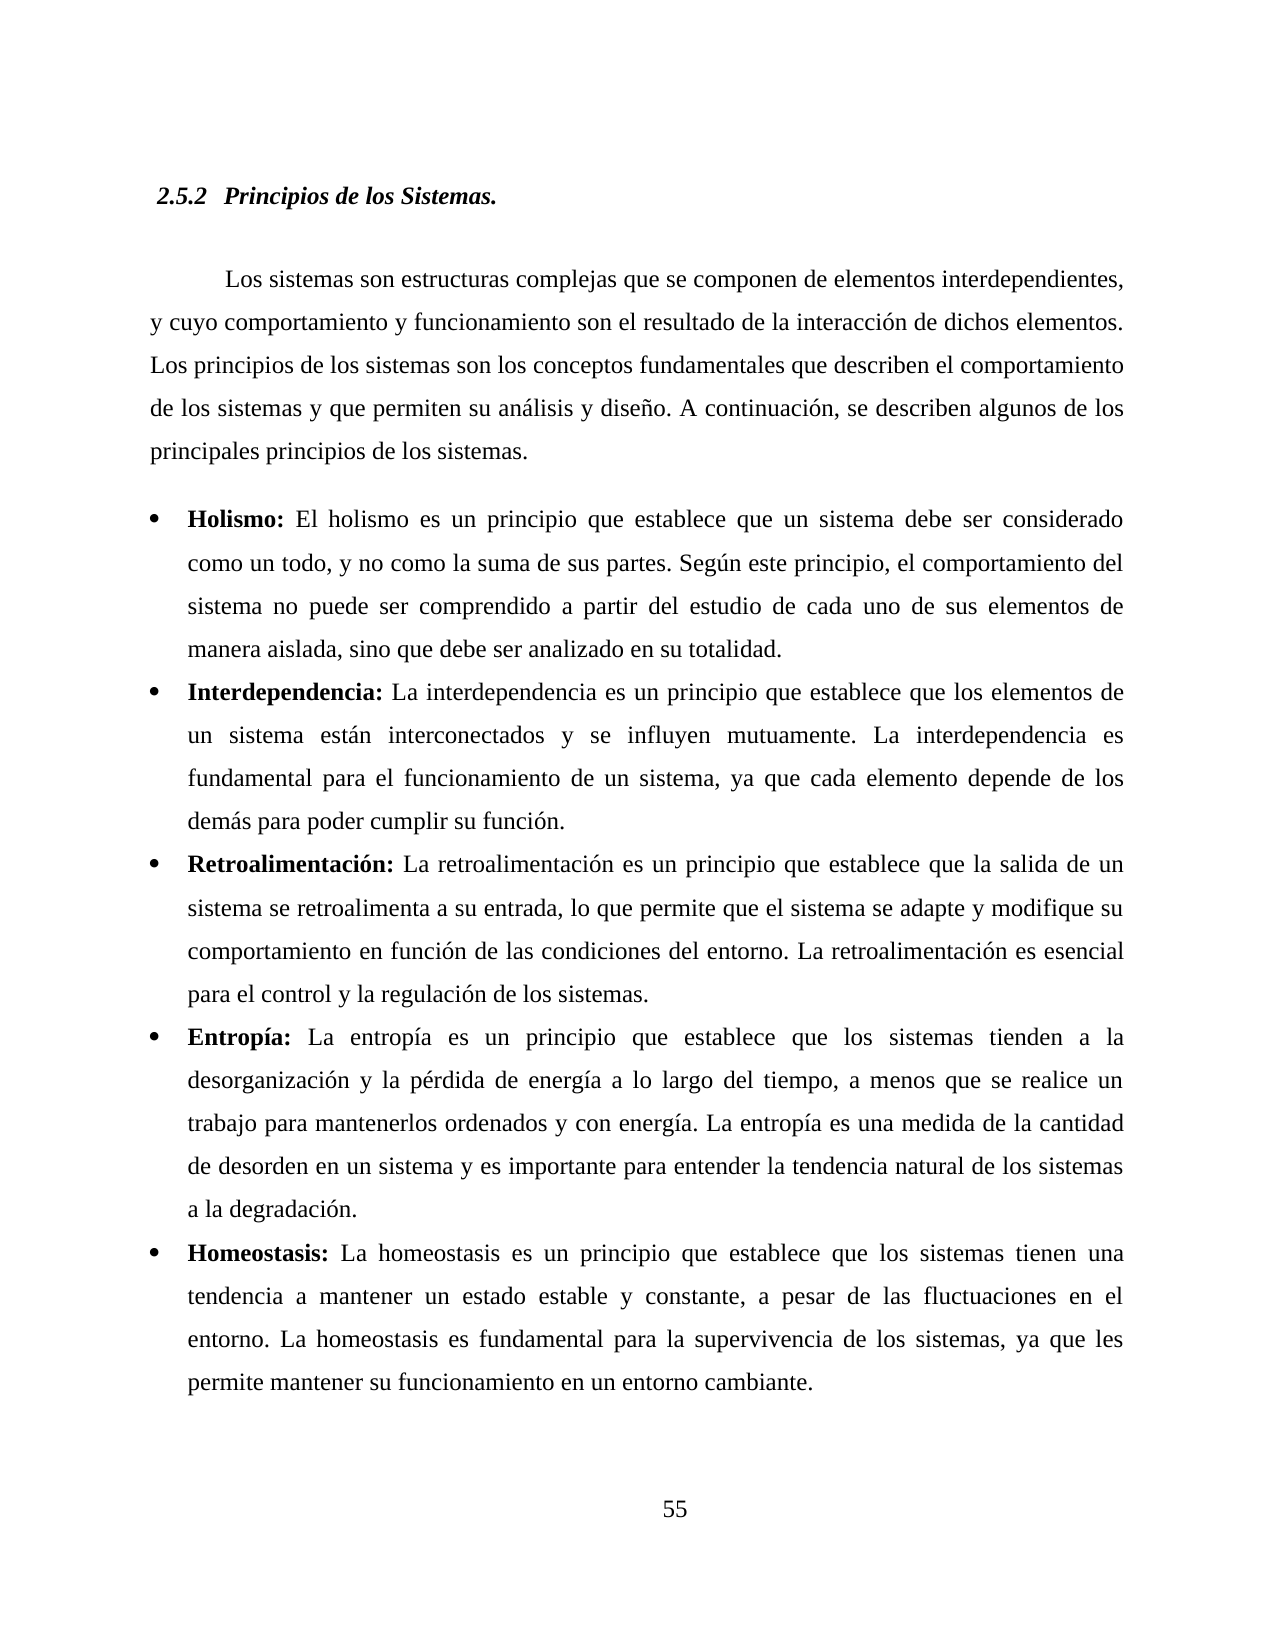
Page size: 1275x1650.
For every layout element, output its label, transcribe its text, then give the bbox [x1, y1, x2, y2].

list Retroalimentación: La retroalimentación es un principio que establece que la salida de un sistema se retroalimenta a su entrada, lo que permite que el sistema se adapte y modifique su comportamiento en función de las condiciones del entorno. La retroalimentación es esencial para el control y la regulación de los sistemas. [150, 849, 1125, 1008]
list Homeostasis: La homeostasis es un principio que establece que los sistemas tienen una tendencia a mantener un estado estable y constante, a pesar de las fluctuaciones en el entorno. La homeostasis es fundamental para la supervivencia de los sistemas, ya que les permite mantener su funcionamiento en un entorno cambiante. [150, 1238, 1125, 1396]
list Interdependencia: La interdependencia es un principio que establece que los elementos de un sistema están interconectados y se influyen mutuamente. La interdependencia es fundamental para el funcionamiento de un sistema, ya que cada elemento depende de los demás para poder cumplir su función. [150, 677, 1125, 835]
list Entropía: La entropía es un principio que establece que los sistemas tienden a la desorganización y la pérdida de energía a lo largo del tiempo, a menos que se realice un trabajo para mantenerlos ordenados y con energía. La entropía es una medida de la cantidad de desorden en un sistema y es importante para entender la tendencia natural de los sistemas a la degradación. [150, 1022, 1125, 1223]
list Holismo: El holismo es un principio que establece que un sistema debe ser considerado como un todo, y no como la suma de sus partes. Según este principio, el comportamiento del sistema no puede ser comprendido a partir del estudio de cada uno de sus elementos de manera aislada, sino que debe ser analizado en su totalidad. [150, 504, 1125, 663]
subtitle Principios de los Sistemas. [157, 181, 1125, 210]
text Los sistemas son estructuras complejas que se componen de elementos interdependientes, y cuyo comportamiento y funcionamiento son el resultado de la interacción de dichos elementos. Los principios de los sistemas son los conceptos fundamentales que describen el comportamiento de los sistemas y que permiten su análisis y diseño. A continuación, se describen algunos de los principales principios de los sistemas. [150, 264, 1125, 465]
